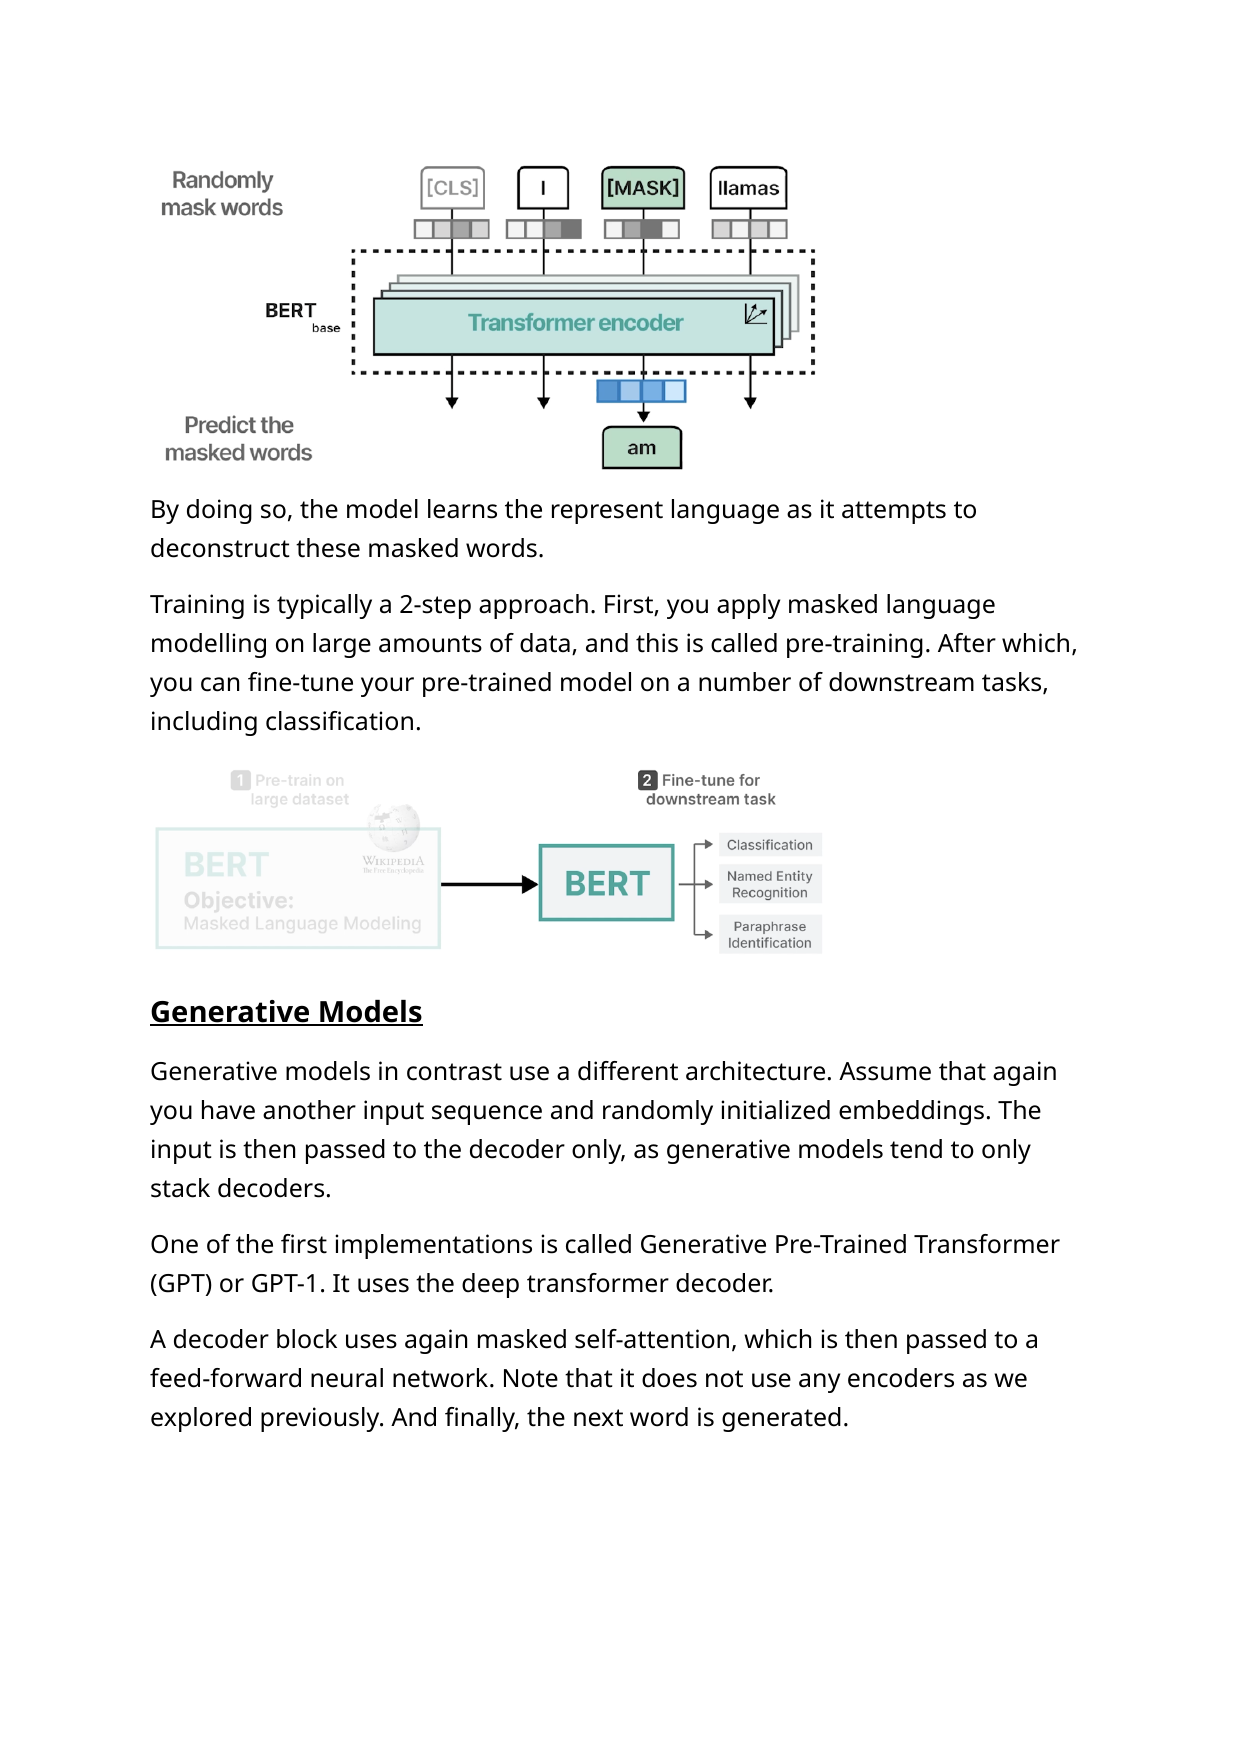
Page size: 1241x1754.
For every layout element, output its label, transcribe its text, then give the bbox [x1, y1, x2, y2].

text Generative models in contrast use a different architecture. Assume that again you have another input sequence and randomly initialized embeddings. The input is then passed to the decoder only, as generative models tend to only stack decoders. [150, 1053, 1090, 1205]
text By doing so, the model learns the represent language as it attempts to deconstruct these masked words. [150, 491, 1090, 565]
text One of the first implementations is called Generative Pre-Trained Transformer (GPT) or GPT-1. It uses the deep transformer decoder. [150, 1227, 1090, 1300]
text Generative Models [150, 991, 1090, 1031]
text Training is typically a 2-step approach. First, you apply masked language modelling on large amounts of data, and this is called pre-training. After which, you can fine-tune your pre-trained model on a number of downstream tasks, including classification. [150, 586, 1090, 738]
text A decoder block uses again masked self-attention, which is then passed to a feed-forward neural network. Note that it does not use any encoders as we explored previously. And finally, the next word is generated. [150, 1322, 1090, 1434]
picture [150, 759, 832, 970]
picture [150, 150, 823, 470]
